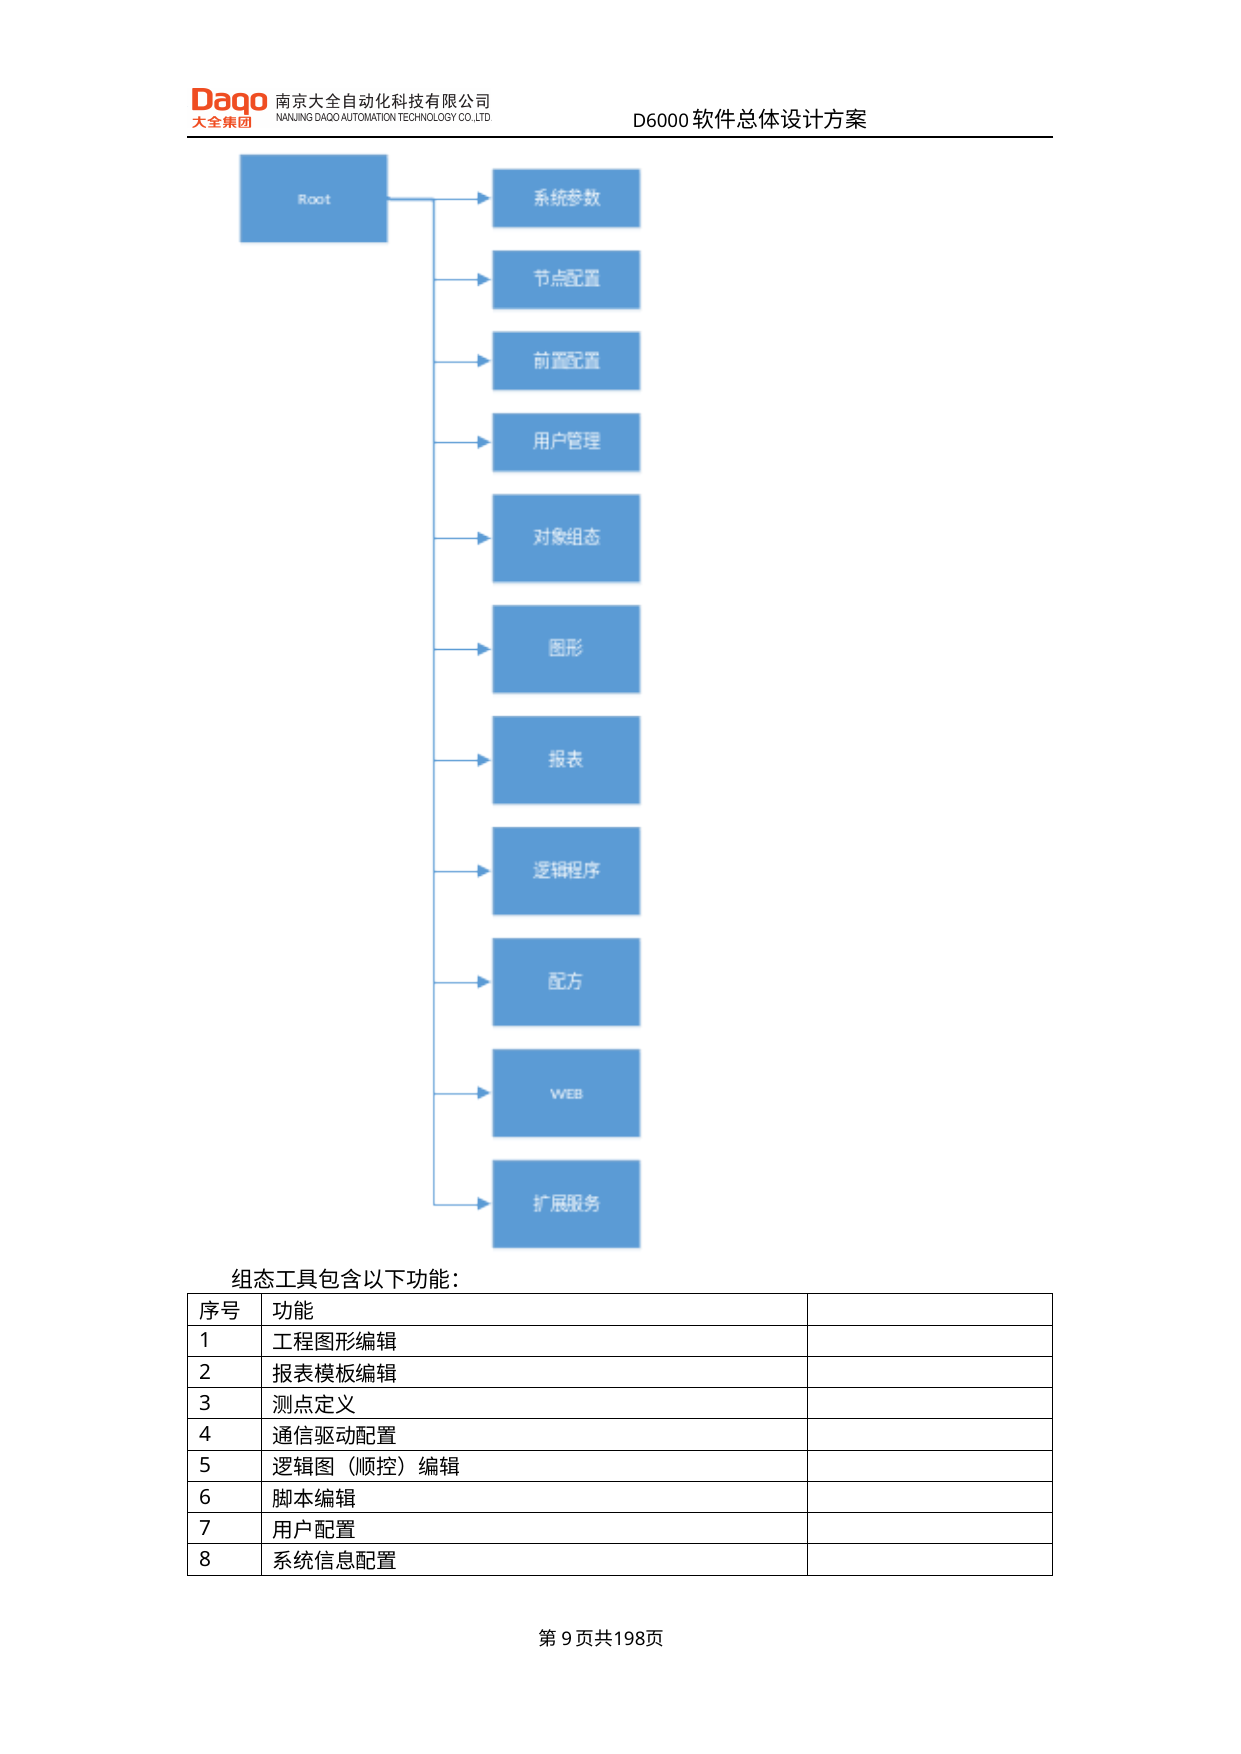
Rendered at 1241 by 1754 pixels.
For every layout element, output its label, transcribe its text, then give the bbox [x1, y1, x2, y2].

table_cell 4 [188, 1419, 261, 1449]
table_cell [808, 1388, 1052, 1418]
table_cell 1 [188, 1326, 261, 1356]
table_cell 用户配置 [262, 1513, 807, 1543]
table_header 功能 [262, 1294, 807, 1324]
table_cell [808, 1482, 1052, 1512]
text 组态工具包含以下功能： [187, 1262, 1053, 1293]
table_cell 7 [188, 1513, 261, 1543]
table_cell 3 [188, 1388, 261, 1418]
table_cell [808, 1326, 1052, 1356]
picture [187, 88, 492, 128]
table_cell 6 [188, 1482, 261, 1512]
table_cell 系统信息配置 [262, 1544, 807, 1574]
table_cell 逻辑图（顺控）编辑 [262, 1451, 807, 1481]
table_cell [808, 1357, 1052, 1387]
table_cell 2 [188, 1357, 261, 1387]
table_header [808, 1294, 1052, 1324]
table_cell [808, 1513, 1052, 1543]
table_cell 脚本编辑 [262, 1482, 807, 1512]
table_cell 8 [188, 1544, 261, 1574]
table_cell [808, 1451, 1052, 1481]
table_cell 测点定义 [262, 1388, 807, 1418]
table_cell [808, 1419, 1052, 1449]
table_cell 通信驱动配置 [262, 1419, 807, 1449]
table_cell 5 [188, 1451, 261, 1481]
table_cell 报表模板编辑 [262, 1357, 807, 1387]
table_cell 工程图形编辑 [262, 1326, 807, 1356]
table_cell [808, 1544, 1052, 1574]
table_header 序号 [188, 1294, 261, 1324]
